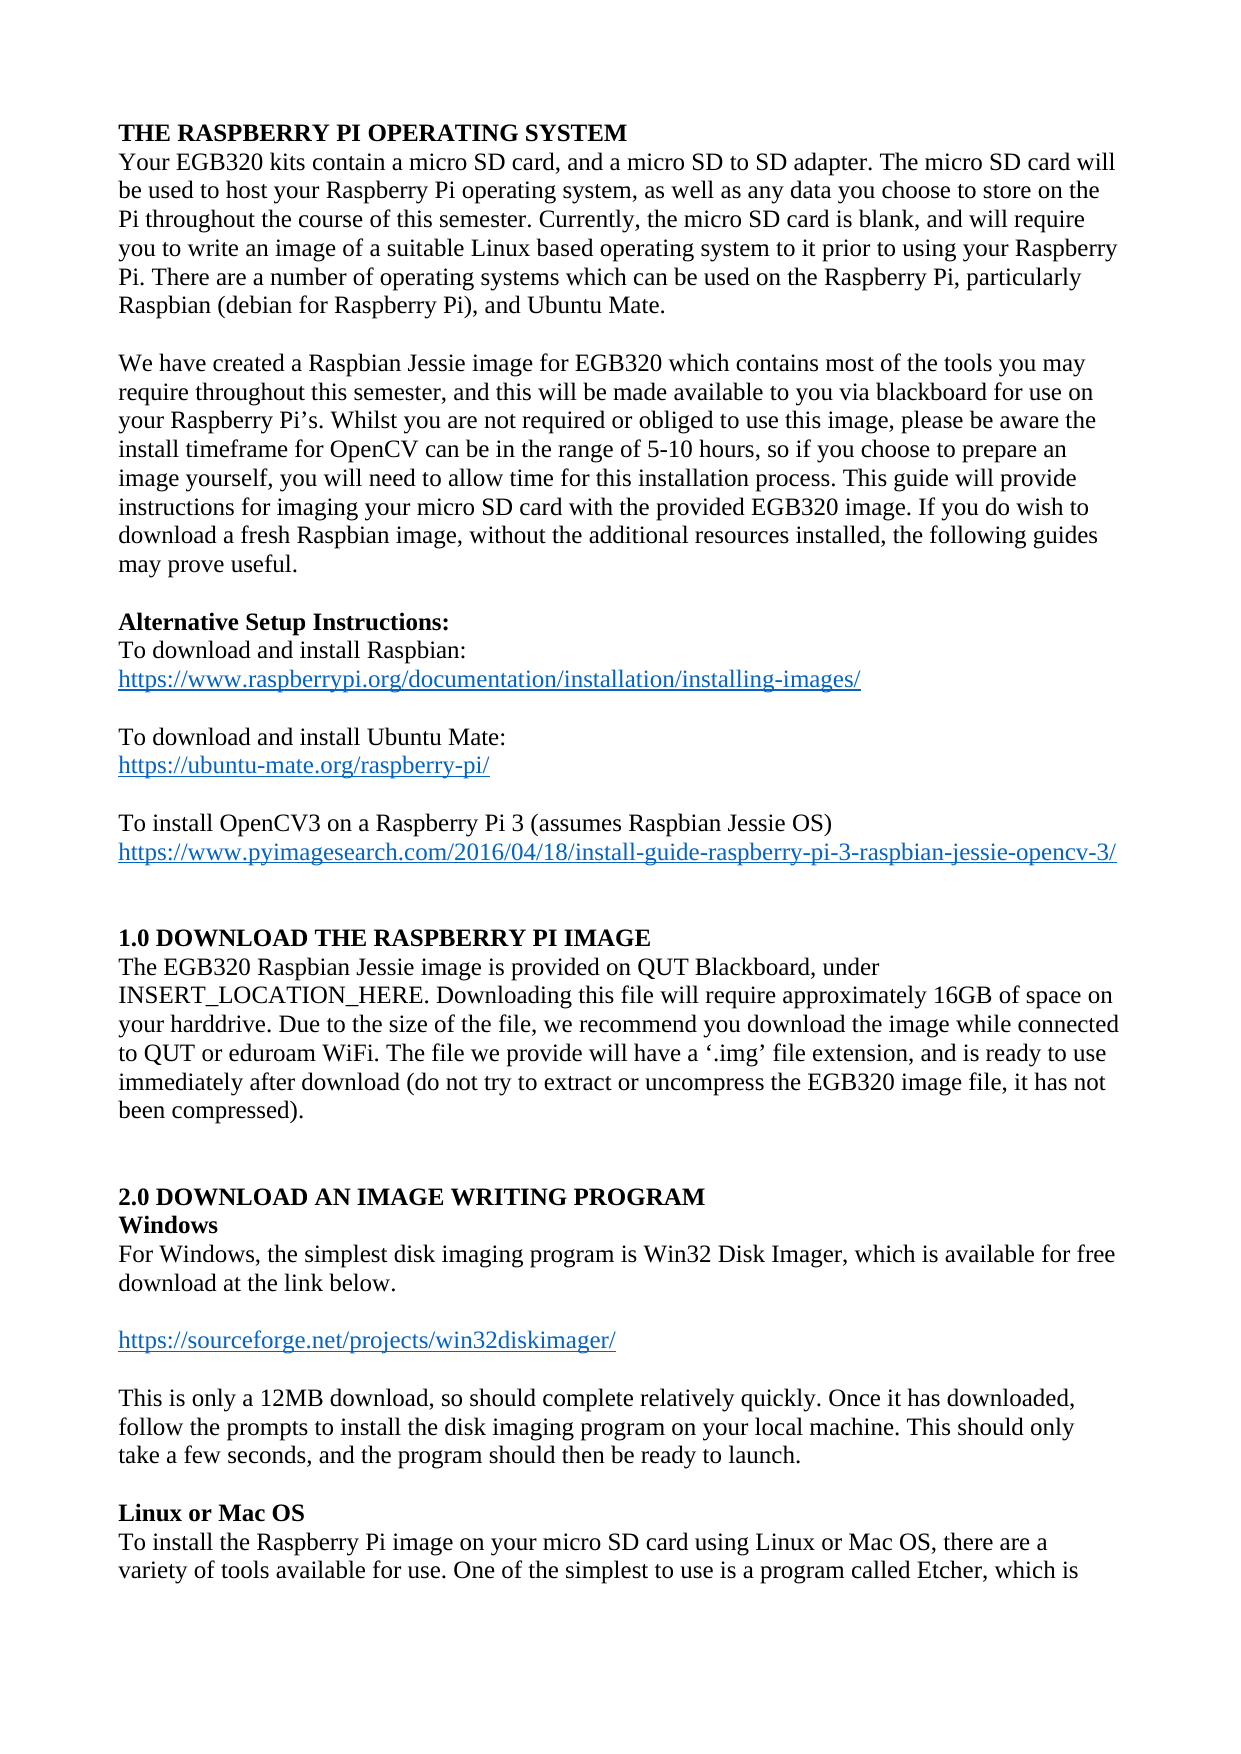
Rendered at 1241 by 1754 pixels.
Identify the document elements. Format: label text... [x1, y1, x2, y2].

text To download and install Ubuntu Mate: [118, 722, 1122, 751]
text Linux or Mac OS [118, 1498, 1122, 1527]
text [118, 1527, 1122, 1584]
text https://ubuntu-mate.org/raspberry-pi/ [118, 751, 1122, 779]
text To install OpenCV3 on a Raspberry Pi 3 (assumes Raspbian Jessie OS) [118, 808, 1122, 837]
text THE RASPBERRY PI OPERATING SYSTEM [118, 118, 1122, 147]
text https://www.pyimagesearch.com/2016/04/18/install-guide-raspberry-pi-3-raspbian-jessie-opencv-3/ [118, 837, 1122, 866]
text Windows [118, 1211, 1122, 1239]
text The EGB320 Raspbian Jessie image is provided on QUT Blackboard, under INSERT_LOCATION_HERE. Downloading this file will require approximately 16GB of space on your harddrive. Due to the size of the file, we recommend you download the image while connected to QUT or eduroam WiFi. The file we provide will have a ‘.img’ file extension, and is ready to use immediately after download (do not try to extract or uncompress the EGB320 image file, it has not been compressed). [118, 952, 1122, 1124]
text To download and install Raspbian: [118, 636, 1122, 664]
text This is only a 12MB download, so should complete relatively quickly. Once it has downloaded, follow the prompts to install the disk imaging program on your local machine. This should only take a few seconds, and the program should then be ready to launch. [118, 1383, 1122, 1469]
text We have created a Raspbian Jessie image for EGB320 which contains most of the tools you may require throughout this semester, and this will be made available to you via blackboard for use on your Raspberry Pi’s. Whilst you are not required or obliged to use this image, please be aware the install timeframe for OpenCV can be in the range of 5-10 hours, so if you choose to prepare an image yourself, you will need to allow time for this installation process. This guide will provide instructions for imaging your micro SD card with the provided EGB320 image. If you do wish to download a fresh Raspbian image, without the additional resources installed, the following guides may prove useful. [118, 348, 1122, 578]
text For Windows, the simplest disk imaging program is Win32 Disk Imager, which is available for free download at the link below. [118, 1239, 1122, 1297]
text Alternative Setup Instructions: [118, 607, 1122, 636]
text https://sourceforge.net/projects/win32diskimager/ [118, 1326, 1122, 1354]
text https://www.raspberrypi.org/documentation/installation/installing-images/ [118, 664, 1122, 693]
text 2.0 DOWNLOAD AN IMAGE WRITING PROGRAM [118, 1182, 1122, 1211]
text Your EGB320 kits contain a micro SD card, and a micro SD to SD adapter. The micro SD card will be used to host your Raspberry Pi operating system, as well as any data you choose to store on the Pi throughout the course of this semester. Currently, the micro SD card is blank, and will require you to write an image of a suitable Linux based operating system to it prior to using your Raspberry Pi. There are a number of operating systems which can be used on the Raspberry Pi, particularly Raspbian (debian for Raspberry Pi), and Ubuntu Mate. [118, 147, 1122, 319]
text 1.0 DOWNLOAD THE RASPBERRY PI IMAGE [118, 923, 1122, 952]
